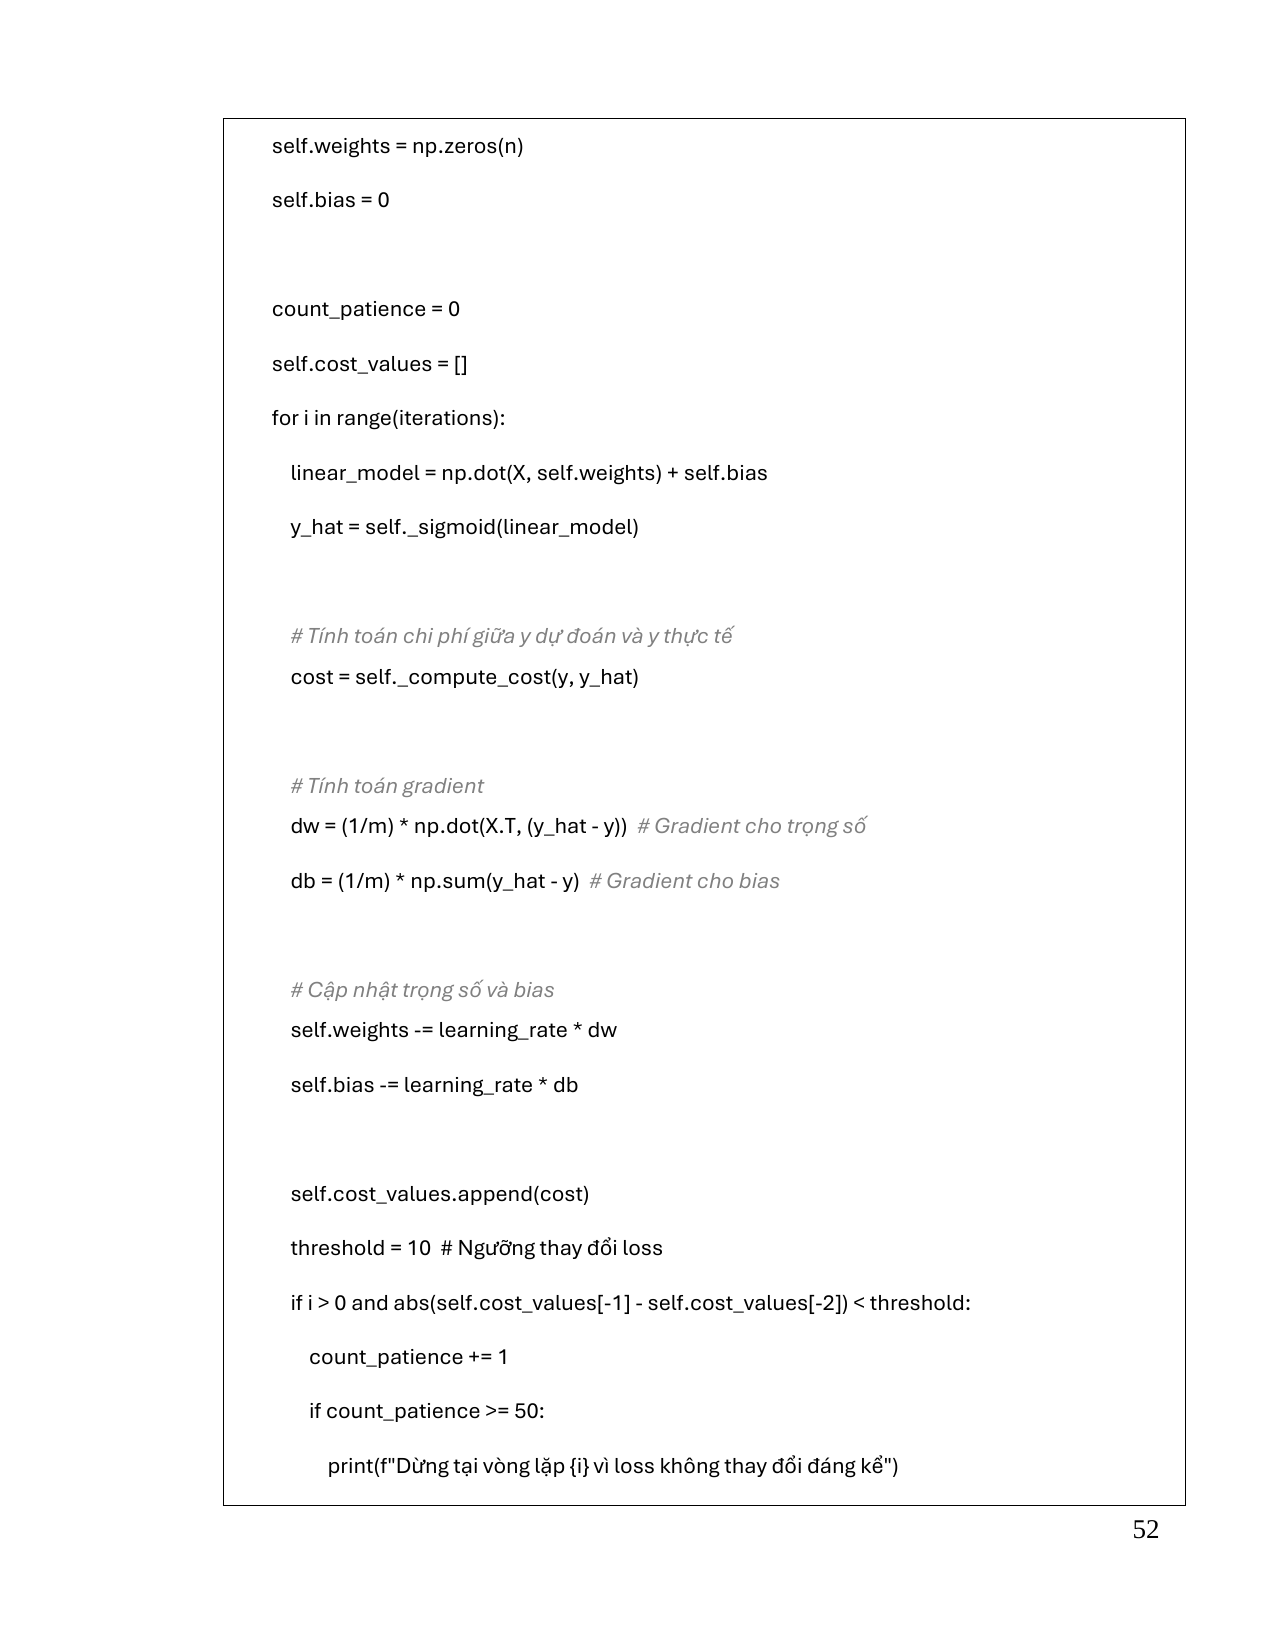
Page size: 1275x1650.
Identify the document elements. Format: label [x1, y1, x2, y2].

table_header [224, 119, 1185, 1505]
